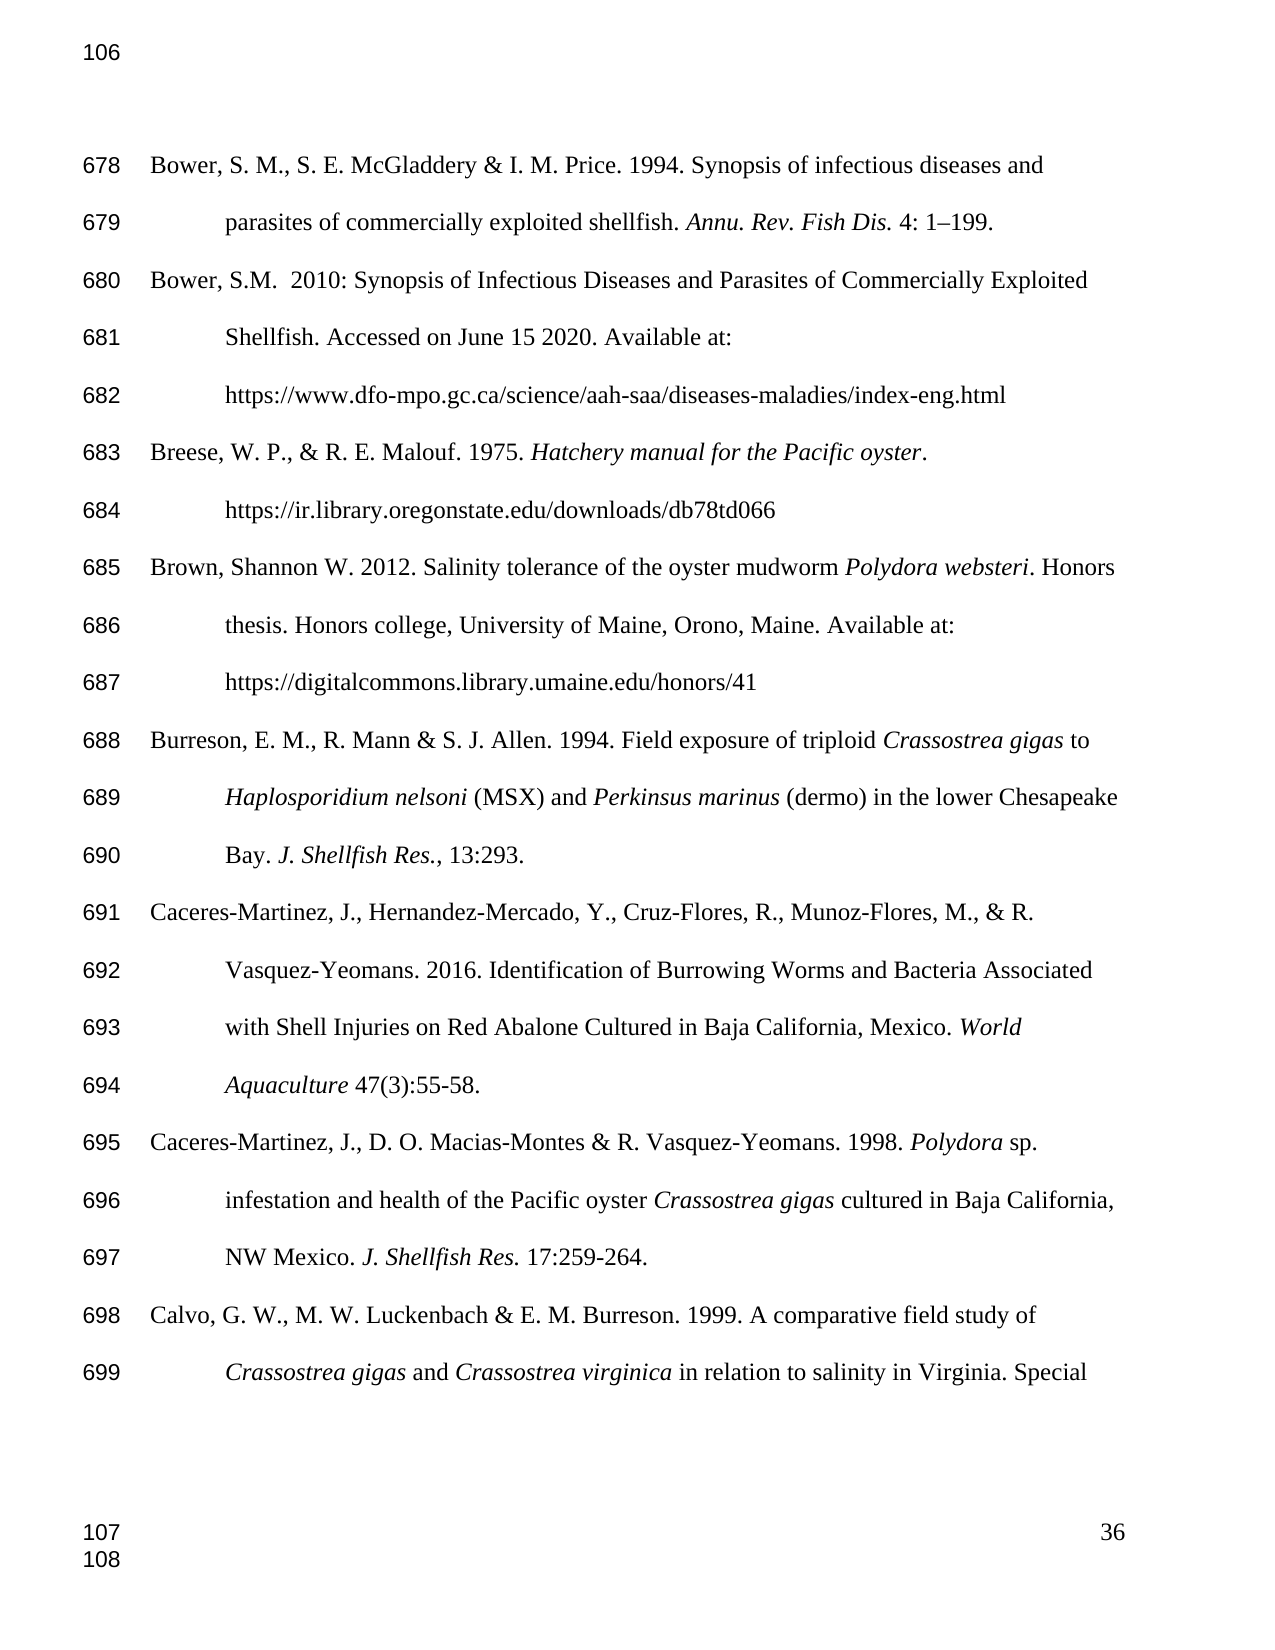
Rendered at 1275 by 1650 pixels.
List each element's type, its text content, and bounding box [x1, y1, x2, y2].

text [150, 1300, 1125, 1386]
text Caceres-Martinez, J., D. O. Macias-Montes & R. Vasquez-Yeomans. 1998. Polydora sp. infestation and health of the Pacific oyster Crassostrea gigas cultured in Baja California, NW Mexico. J. Shellfish Res. 17:259-264. [150, 1127, 1125, 1271]
text Bower, S. M., S. E. McGladdery & I. M. Price. 1994. Synopsis of infectious diseases and parasites of commercially exploited shellfish. Annu. Rev. Fish Dis. 4: 1–199. [150, 150, 1125, 236]
text Bower, S.M. 2010: Synopsis of Infectious Diseases and Parasites of Commercially Exploited Shellfish. Accessed on June 15 2020. Available at: https://www.dfo-mpo.gc.ca/science/aah-saa/diseases-maladies/index-eng.html [150, 265, 1125, 409]
text Brown, Shannon W. 2012. Salinity tolerance of the oyster mudworm Polydora websteri. Honors thesis. Honors college, University of Maine, Orono, Maine. Available at: https://digitalcommons.library.umaine.edu/honors/41 [150, 552, 1125, 696]
text Breese, W. P., & R. E. Malouf. 1975. Hatchery manual for the Pacific oyster. https://ir.library.oregonstate.edu/downloads/db78td066 [150, 437, 1125, 524]
text Burreson, E. M., R. Mann & S. J. Allen. 1994. Field exposure of triploid Crassostrea gigas to Haplosporidium nelsoni (MSX) and Perkinsus marinus (dermo) in the lower Chesapeake Bay. J. Shellfish Res., 13:293. [150, 725, 1125, 869]
text Caceres-Martinez, J., Hernandez-Mercado, Y., Cruz-Flores, R., Munoz-Flores, M., & R. Vasquez-Yeomans. 2016. Identification of Burrowing Worms and Bacteria Associated with Shell Injuries on Red Abalone Cultured in Baja California, Mexico. World Aquaculture 47(3):55-58. [150, 897, 1125, 1099]
